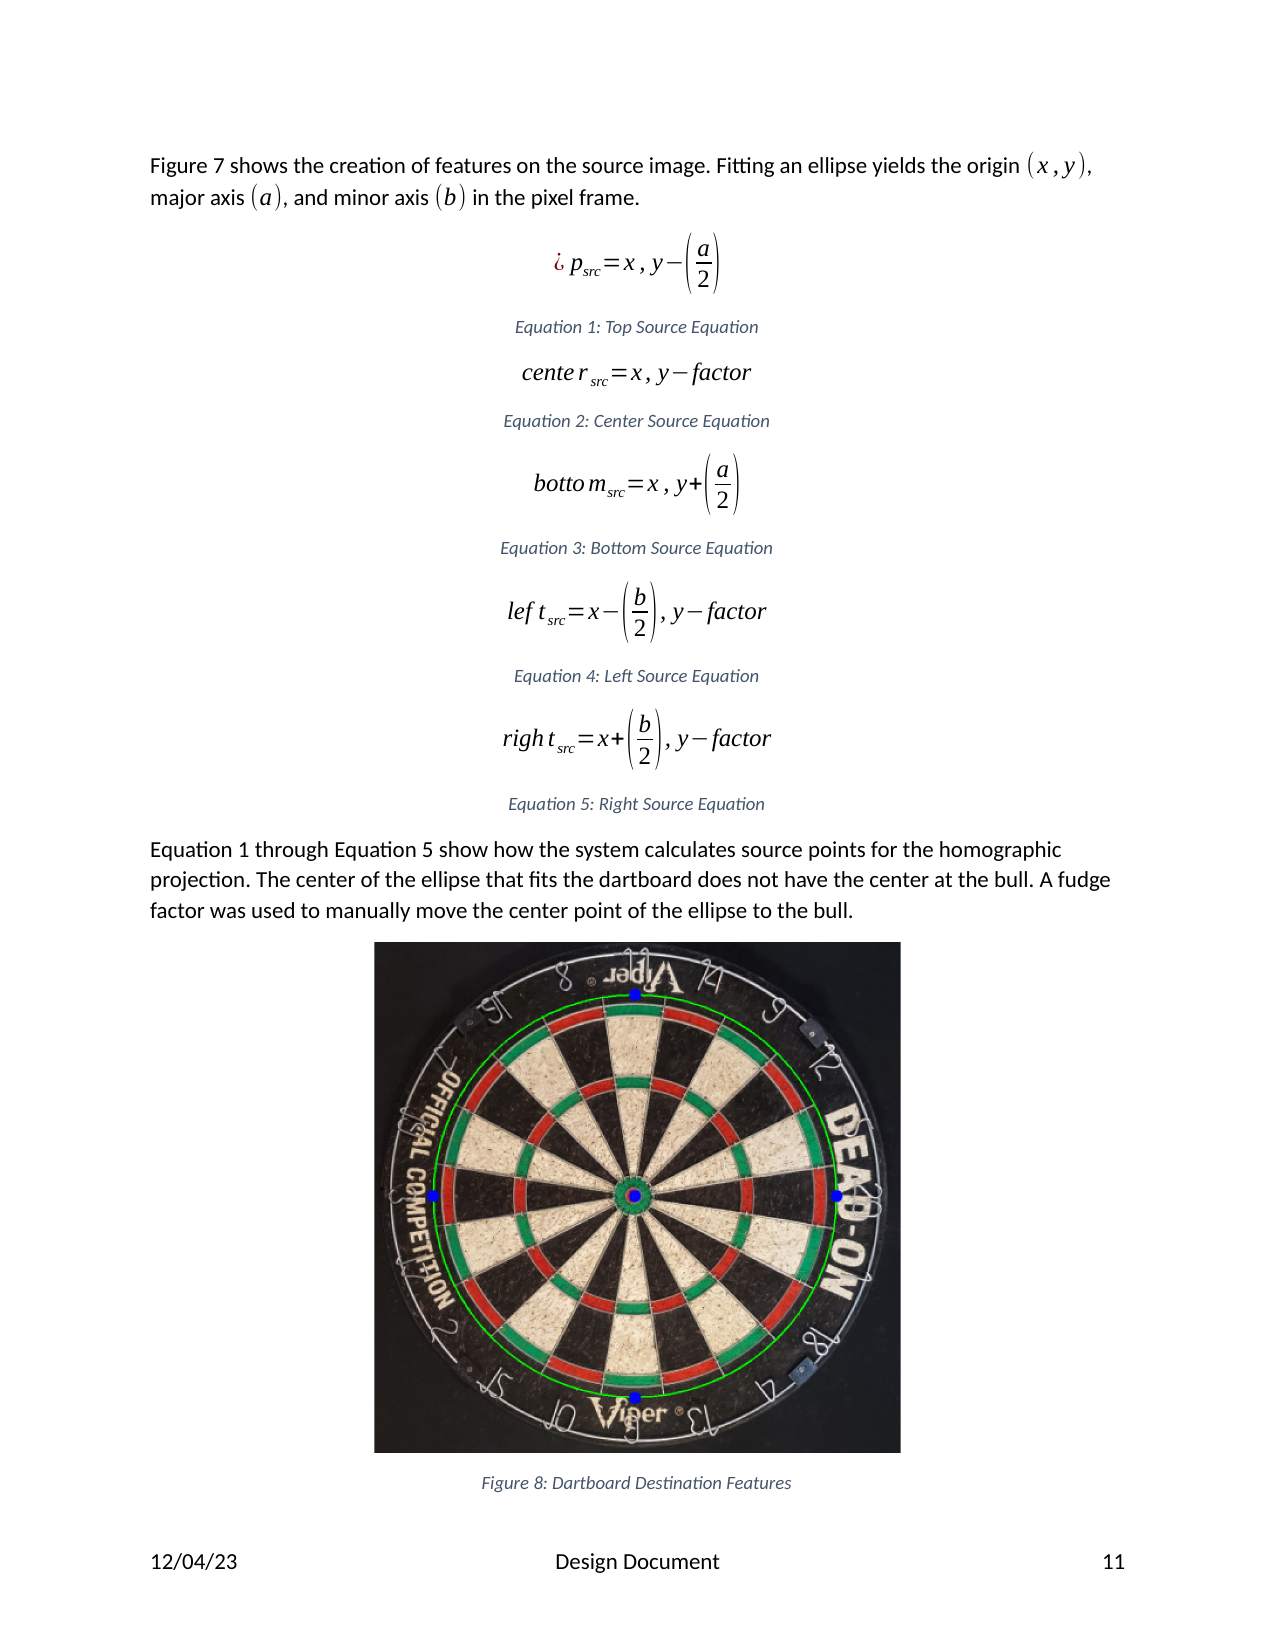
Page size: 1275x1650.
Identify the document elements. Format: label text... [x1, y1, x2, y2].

text Equation 1 through Equation 5 show how the system calculates source points for the homographic projection. The center of the ellipse that fits the dartboard does not have the center at the bull. A fudge factor was used to manually move the center point of the ellipse to the bull. [150, 835, 1125, 924]
text Figure 7 shows the creation of features on the source image. Fitting an ellipse yields the origin , major axis , and minor axis in the pixel frame. [150, 150, 1125, 212]
picture [374, 942, 901, 1453]
